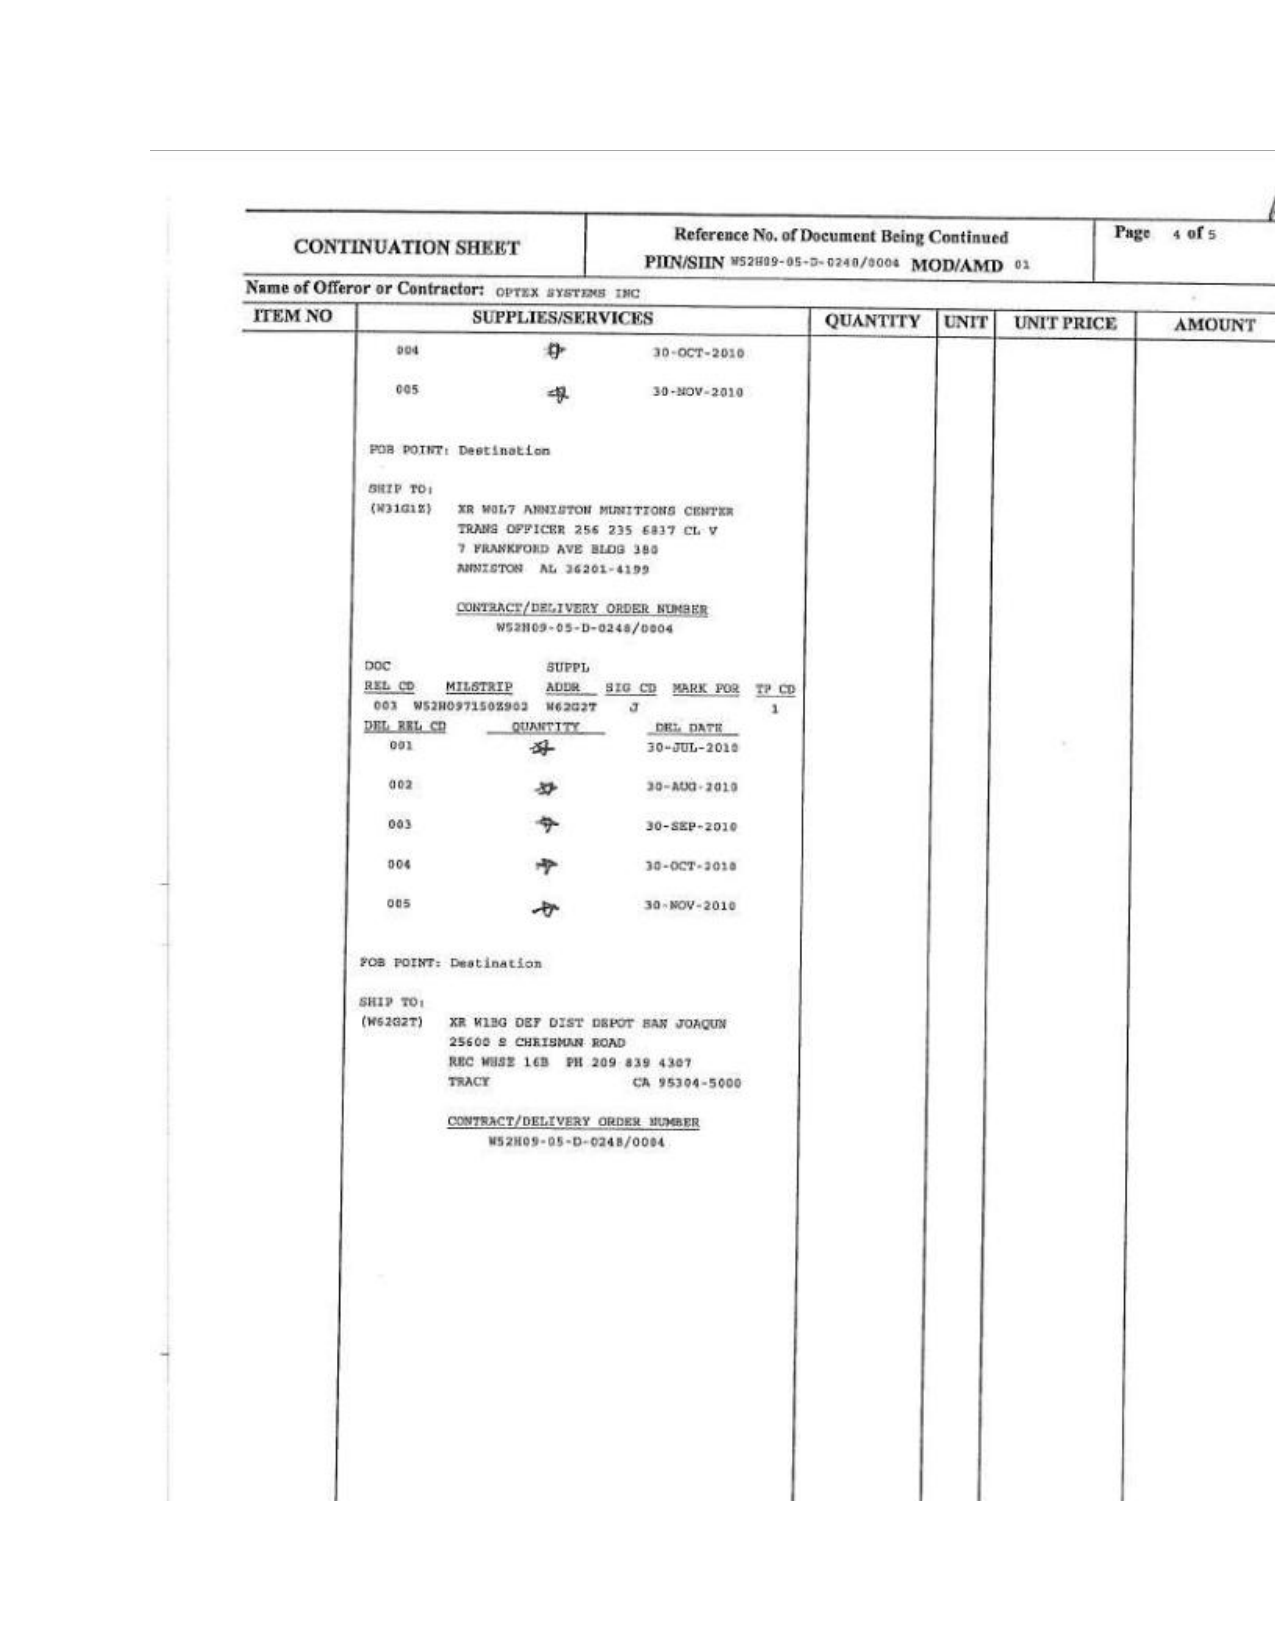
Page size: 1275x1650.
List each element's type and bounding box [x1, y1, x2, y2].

picture [150, 150, 1275, 1501]
